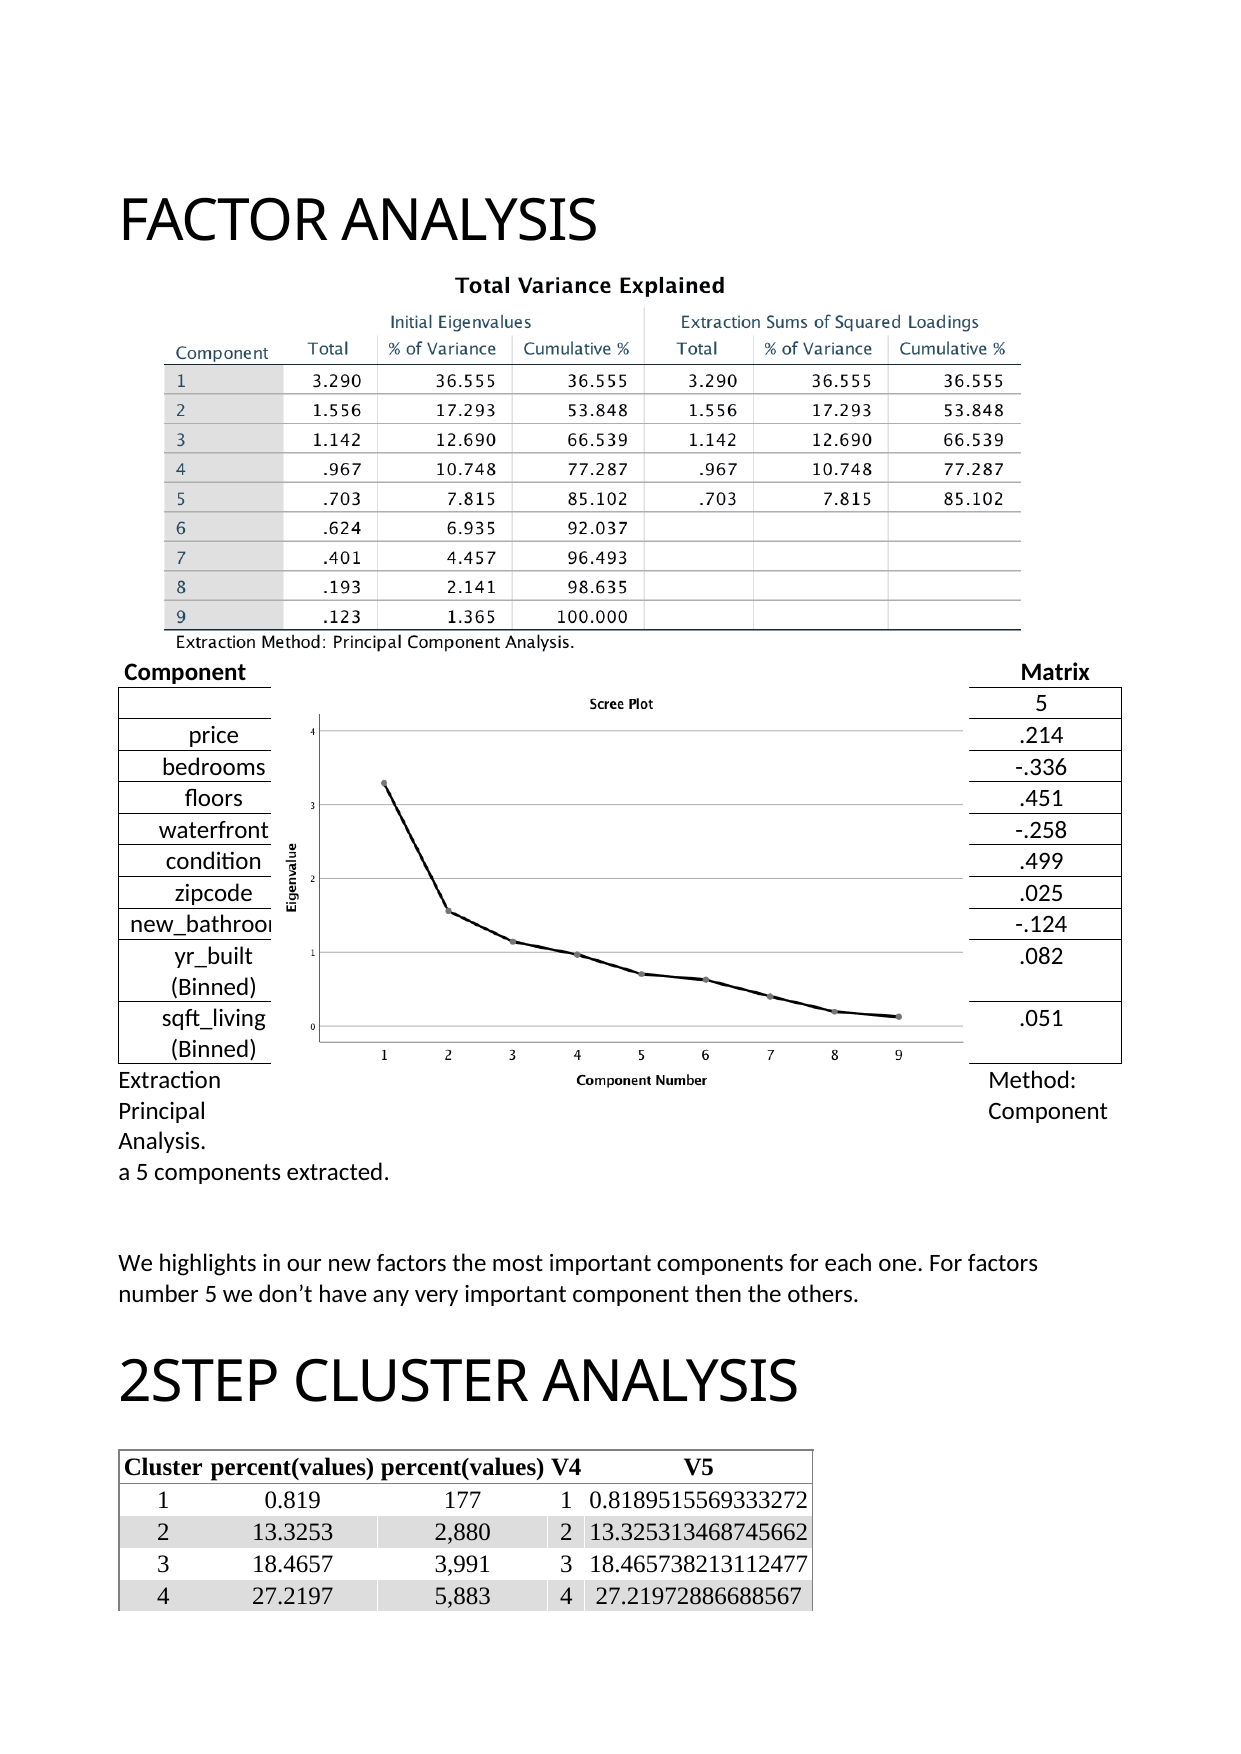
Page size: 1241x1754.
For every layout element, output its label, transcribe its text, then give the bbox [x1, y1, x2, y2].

table_cell zipcode [119, 877, 271, 907]
table_cell 2 [548, 1516, 584, 1548]
table_cell price [119, 719, 271, 750]
table_cell 27.21972886688567 [585, 1580, 812, 1611]
table_cell waterfront [119, 814, 271, 844]
table_cell 13.3253 [207, 1516, 377, 1548]
table_header 5 [970, 688, 1121, 718]
table_cell 177 [378, 1484, 547, 1516]
table_header percent(values) [378, 1451, 547, 1482]
table_cell 1 [548, 1484, 584, 1516]
text Component Matrix [118, 502, 1122, 687]
table_header V4 [548, 1451, 584, 1482]
table_cell 2 [120, 1516, 207, 1548]
text a 5 components extracted. [118, 1156, 1122, 1186]
table_cell 0.8189515569333272 [585, 1484, 812, 1516]
table_header Cluster [120, 1451, 207, 1482]
table_cell .451 [970, 782, 1121, 813]
table_cell 3 [120, 1548, 207, 1579]
table_cell new_bathrooms [119, 909, 271, 939]
table_cell 4 [120, 1580, 207, 1611]
table_cell -.336 [970, 751, 1121, 781]
table_cell 3,991 [378, 1548, 547, 1579]
picture [271, 686, 970, 1097]
table_header percent(values) [207, 1451, 377, 1482]
table_cell .051 [970, 1002, 1121, 1063]
table_header V5 [585, 1451, 812, 1482]
table_cell 27.2197 [207, 1580, 377, 1611]
table_cell yr_built (Binned) [119, 940, 271, 1001]
table_cell sqft_living (Binned) [119, 1002, 271, 1063]
table_cell bedrooms [119, 751, 271, 781]
title FACTOR ANALYSIS [118, 178, 1122, 258]
table_cell -.258 [970, 814, 1121, 844]
table_cell 5,883 [378, 1580, 547, 1611]
table_cell 0.819 [207, 1484, 377, 1516]
table_cell 1 [120, 1484, 207, 1516]
table_cell floors [119, 782, 271, 813]
table_cell 18.465738213112477 [585, 1548, 812, 1579]
table_cell 2,880 [378, 1516, 547, 1548]
table_cell 4 [548, 1580, 584, 1611]
title 2STEP CLUSTER ANALYSIS [118, 1339, 1122, 1418]
table_cell condition [119, 845, 271, 876]
table_cell 13.325313468745662 [585, 1516, 812, 1548]
table_cell 18.4657 [207, 1548, 377, 1579]
table_cell -.124 [970, 909, 1121, 939]
text We highlights in our new factors the most important components for each one. For factors number 5 we don’t have any very important component then the others. [118, 1247, 1122, 1308]
table_header [119, 688, 271, 718]
table_cell .214 [970, 719, 1121, 750]
table_cell 3 [548, 1548, 584, 1579]
table_cell .499 [970, 845, 1121, 876]
picture [157, 263, 1038, 656]
table_cell .082 [970, 940, 1121, 1001]
text Extraction Method: Principal Component Analysis. [118, 1064, 1122, 1156]
table_cell .025 [970, 877, 1121, 907]
